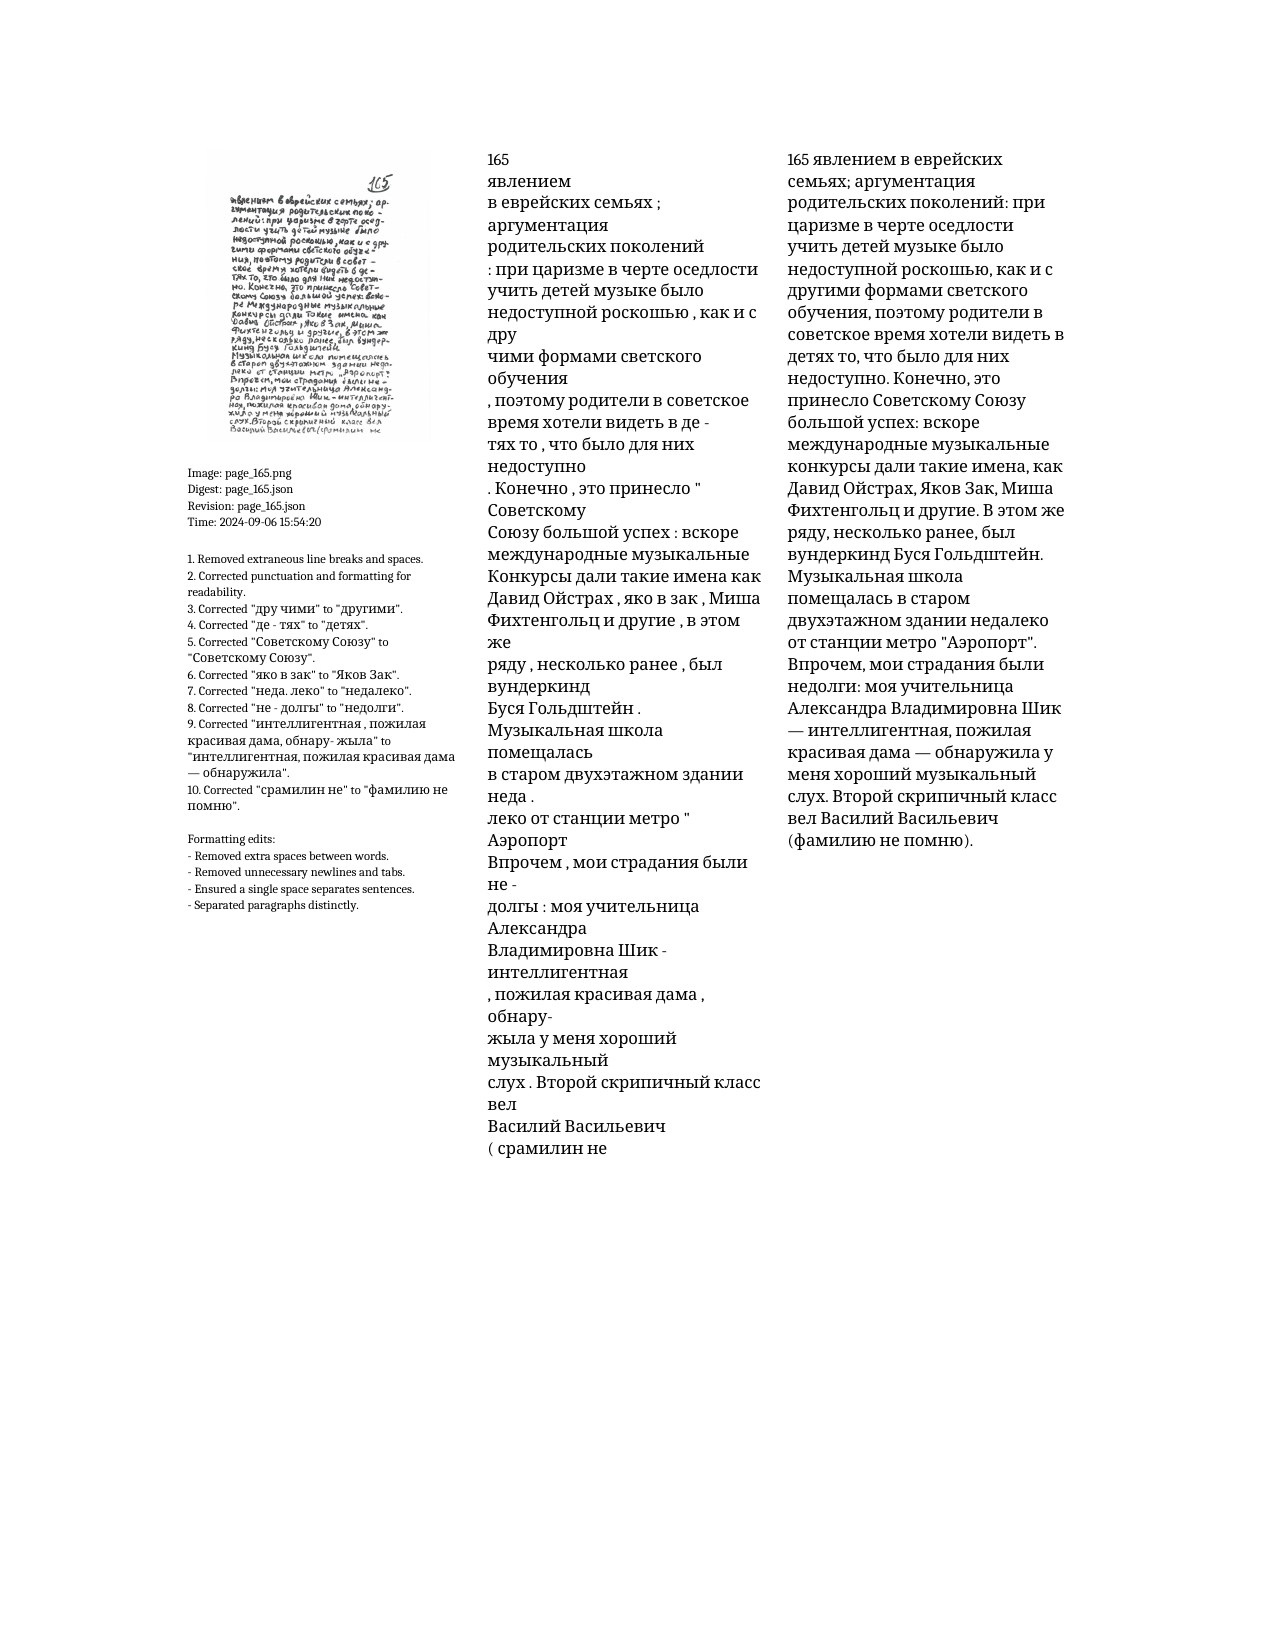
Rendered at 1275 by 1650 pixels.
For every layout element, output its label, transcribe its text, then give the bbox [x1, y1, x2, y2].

picture [206, 150, 432, 442]
table_header 165 явлением в еврейских семьях ; аргументация родительских поколений : при царизме в черте оседлости учить детей музыке было недоступной роскошью , как и с дру чими формами светского обучения , поэтому родители в советское время хотели видеть в де - тях то , что было для них недоступно . Конечно , это принесло " Советскому Союзу большой успех : вскоре международные музыкальные Конкурсы дали такие имена как Давид Ойстрах , яко в зак , Миша Фихтенгольц и другие , в этом же ряду , несколько ранее , был вундеркинд Буся Гольдштейн . Музыкальная школа помещалась в старом двухэтажном здании неда . леко от станции метро " Аэропорт Впрочем , мои страдания были не - долгы : моя учительница Александра Владимировна Шик - интеллигентная , пожилая красивая дама , обнару- жыла у меня хороший музыкальный слух . Второй скрипичный класс вел Василий Васильевич ( срамилин не [476, 150, 776, 1500]
table_header Image: page_165.png Digest: page_165.json Revision: page_165.json Time: 2024-09-06 15:54:20 1. Removed extraneous line breaks and spaces. 2. Corrected punctuation and formatting for readability. 3. Corrected "дру чими" to "другими". 4. Corrected "де - тях" to "детях". 5. Corrected "Советскому Союзу" to "Советскому Союзу". 6. Corrected "яко в зак" to "Яков Зак". 7. Corrected "неда. леко" to "недалеко". 8. Corrected "не - долгы" to "недолги". 9. Corrected "интеллигентная , пожилая красивая дама, обнару- жыла" to "интеллигентная, пожилая красивая дама — обнаружила". 10. Corrected "срамилин не" to "фамилию не помню". Formatting edits: - Removed extra spaces between words. - Removed unnecessary newlines and tabs. - Ensured a single space separates sentences. - Separated paragraphs distinctly. [176, 150, 476, 1500]
table_header 165 явлением в еврейских семьях; аргументация родительских поколений: при царизме в черте оседлости учить детей музыке было недоступной роскошью, как и с другими формами светского обучения, поэтому родители в советское время хотели видеть в детях то, что было для них недоступно. Конечно, это принесло Советскому Союзу большой успех: вскоре международные музыкальные конкурсы дали такие имена, как Давид Ойстрах, Яков Зак, Миша Фихтенгольц и другие. В этом же ряду, несколько ранее, был вундеркинд Буся Гольдштейн. Музыкальная школа помещалась в старом двухэтажном здании недалеко от станции метро "Аэропорт". Впрочем, мои страдания были недолги: моя учительница Александра Владимировна Шик — интеллигентная, пожилая красивая дама — обнаружила у меня хороший музыкальный слух. Второй скрипичный класс вел Василий Васильевич (фамилию не помню). [776, 150, 1076, 1500]
